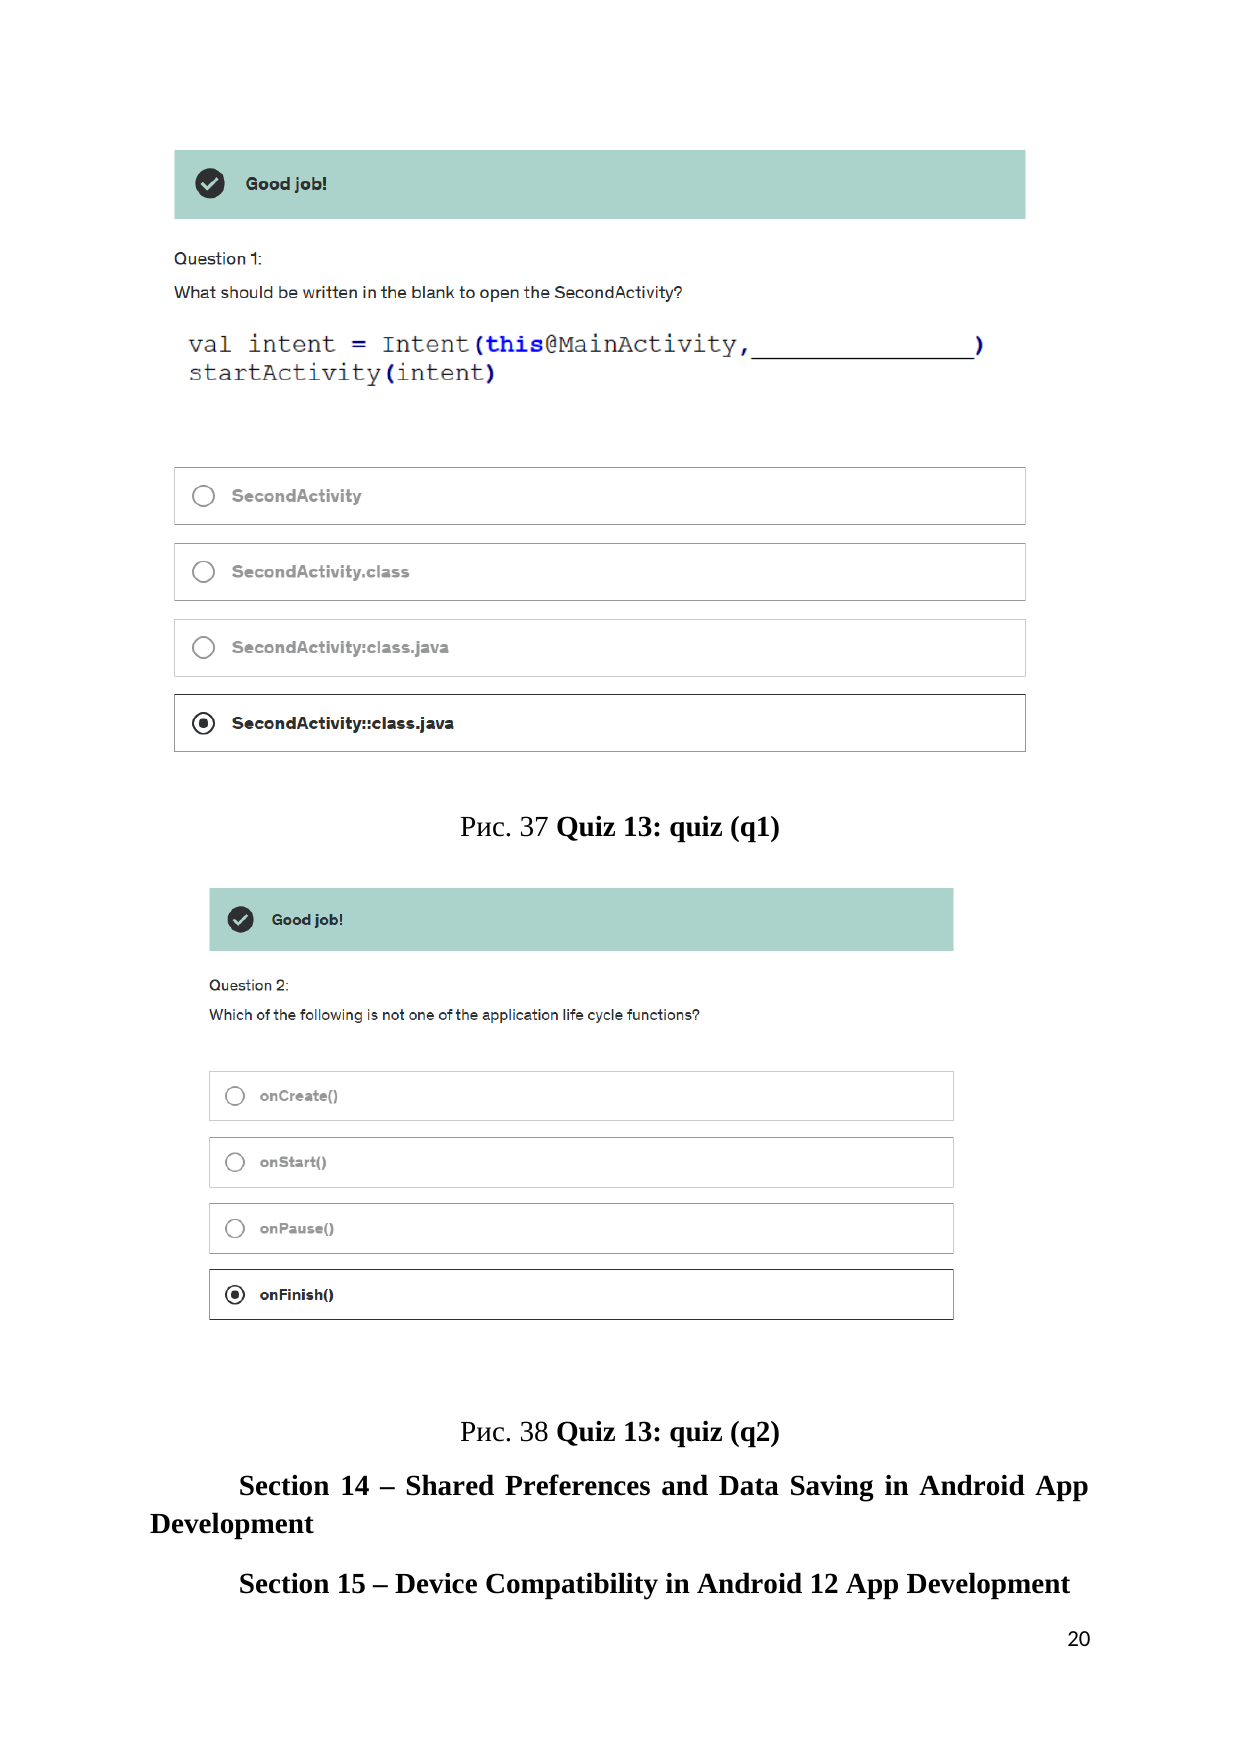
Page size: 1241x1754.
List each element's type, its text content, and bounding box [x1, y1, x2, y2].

text Рис. 38 Quiz 13: quiz (q2) [150, 1414, 1090, 1447]
picture [150, 150, 1091, 784]
text Section 14 – Shared Preferences and Data Saving in Android App Development [150, 1468, 1090, 1540]
text Рис. 37 Quiz 13: quiz (q1) [150, 809, 1090, 842]
picture [150, 863, 1091, 1389]
text Section 15 – Device Compatibility in Android 12 App Development [150, 1566, 1090, 1599]
